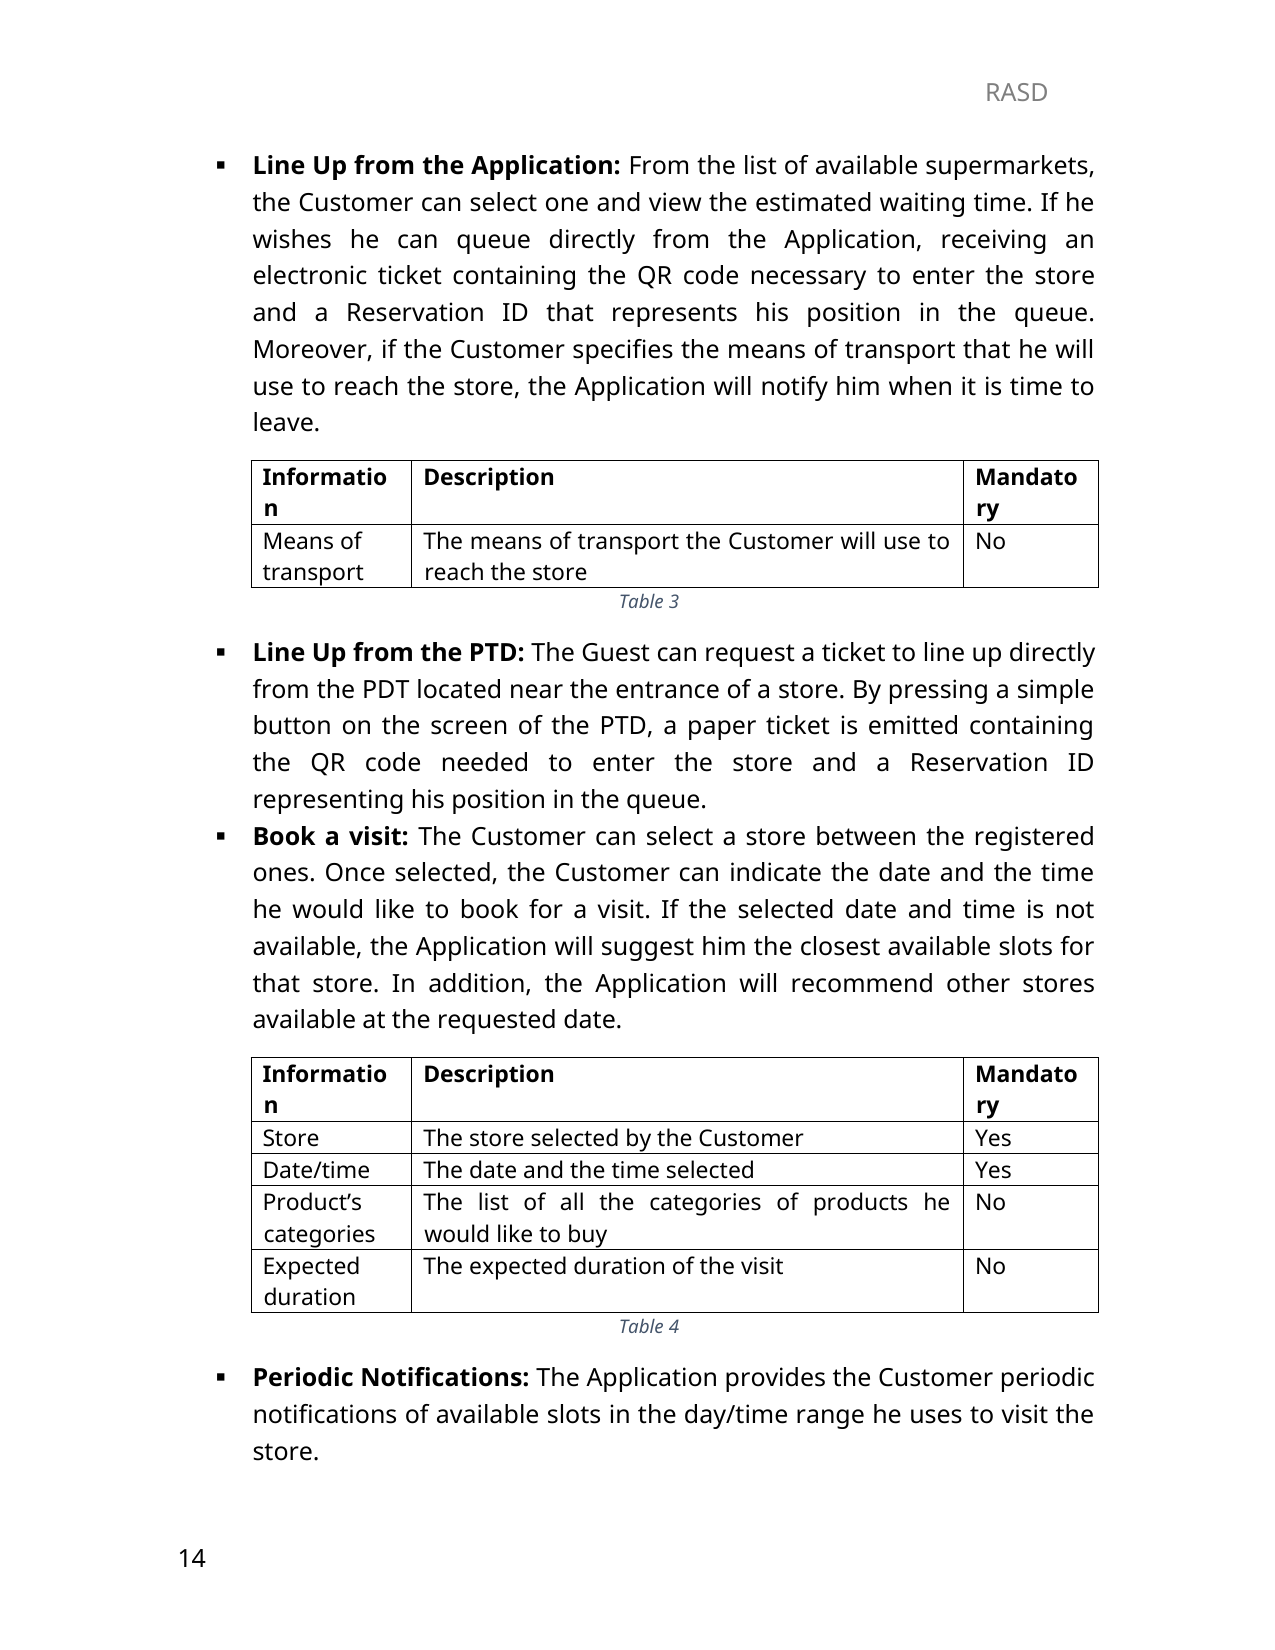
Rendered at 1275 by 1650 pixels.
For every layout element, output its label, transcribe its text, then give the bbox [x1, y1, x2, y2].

table_cell No [964, 525, 1098, 587]
table_cell Expected duration [252, 1250, 411, 1312]
table_cell The expected duration of the visit [412, 1250, 963, 1312]
table_header Information [252, 1058, 411, 1121]
table_cell Yes [964, 1122, 1098, 1153]
table_cell Yes [964, 1154, 1098, 1185]
table_cell The means of transport the Customer will use to reach the store [412, 525, 963, 587]
table_header Mandatory [964, 1058, 1098, 1121]
table_header Description [412, 461, 963, 523]
table_cell Means of transport [252, 525, 411, 587]
table_header Description [412, 1058, 963, 1121]
table_cell The store selected by the Customer [412, 1122, 963, 1153]
list Line Up from the PTD: The Guest can request a ticket to line up directly from the PDT located near the entrance of a store. By pressing a simple button on the screen of the PTD, a paper ticket is emitted containing the QR code needed to enter the store and a Reservation ID representing his position in the queue. [215, 634, 1096, 816]
table_cell Store [252, 1122, 411, 1153]
table_cell Date/time [252, 1154, 411, 1185]
text Table 4 [251, 1313, 1048, 1339]
table_cell Product’s categories [252, 1186, 411, 1249]
text Table 3 [251, 588, 1048, 614]
list Periodic Notifications: The Application provides the Customer periodic notifications of available slots in the day/time range he uses to visit the store. [215, 1360, 1096, 1467]
table_cell No [964, 1250, 1098, 1312]
list Book a visit: The Customer can select a store between the registered ones. Once selected, the Customer can indicate the date and the time he would like to book for a visit. If the selected date and time is not available, the Application will suggest him the closest available slots for that store. In addition, the Application will recommend other stores available at the requested date. [215, 818, 1096, 1036]
table_header Information [252, 461, 411, 523]
table_cell The list of all the categories of products he would like to buy [412, 1186, 963, 1249]
table_header Mandatory [964, 461, 1098, 523]
list Line Up from the Application: From the list of available supermarkets, the Customer can select one and view the estimated waiting time. If he wishes he can queue directly from the Application, receiving an electronic ticket containing the QR code necessary to enter the store and a Reservation ID that represents his position in the queue. Moreover, if the Customer specifies the means of transport that he will use to reach the store, the Application will notify him when it is time to leave. [215, 148, 1096, 439]
table_cell The date and the time selected [412, 1154, 963, 1185]
table_cell No [964, 1186, 1098, 1249]
